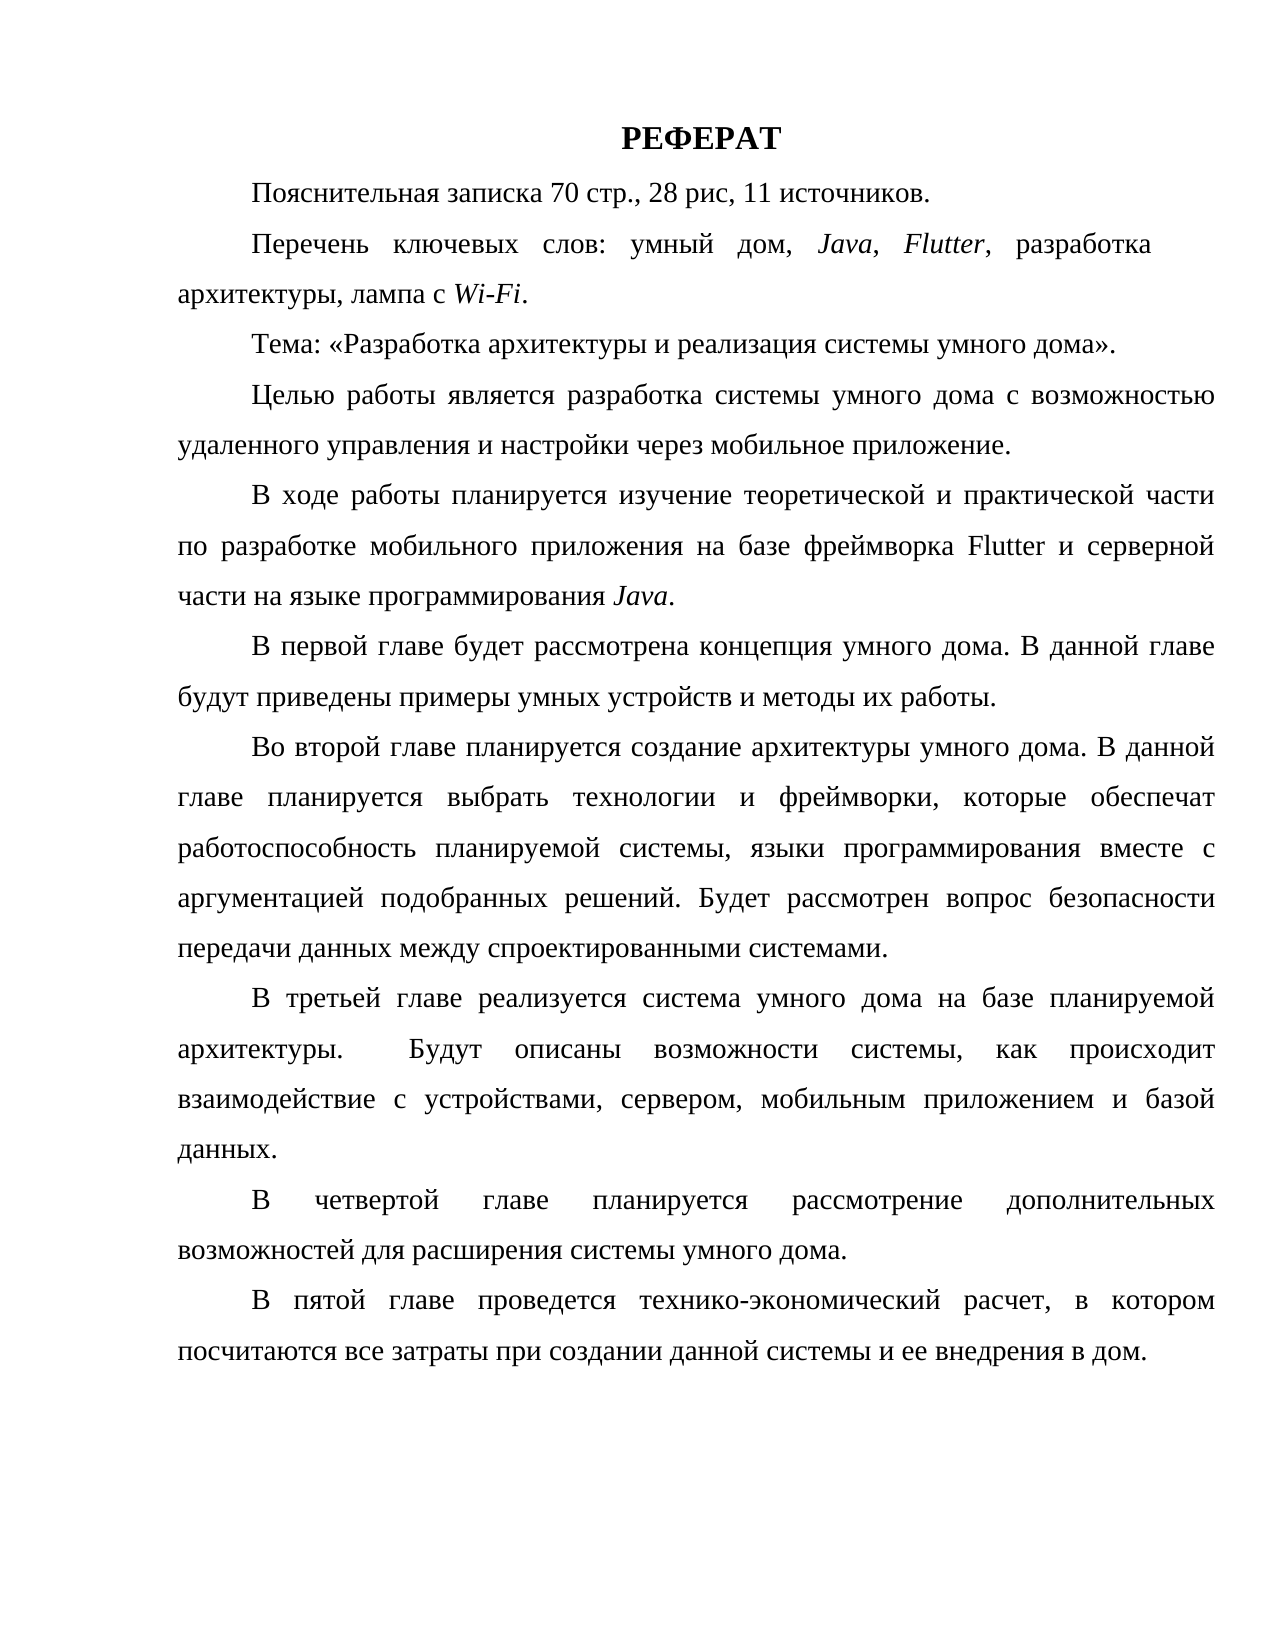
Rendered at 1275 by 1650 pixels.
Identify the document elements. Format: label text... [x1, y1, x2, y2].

text В пятой главе проведется технико-экономический расчет, в котором посчитаются все затраты при создании данной системы и ее внедрения в дом. [177, 1282, 1216, 1366]
text PEФEPAТ [177, 118, 1152, 156]
text В первой главе будет рассмотрена концепция умного дома. В данной главе будут приведены примеры умных устройств и методы их работы. [177, 628, 1216, 712]
text Во второй главе планируется создание архитектуры умного дома. В данной главе планируется выбрать технологии и фреймворки, которые обеспечат работоспособность планируемой системы, языки программирования вместе с аргументацией подобранных решений. Будет рассмотрен вопрос безопасности передачи данных между спроектированными системами. [177, 729, 1216, 964]
text Целью работы является разработка системы умного дома с возможностью удаленного управления и настройки через мобильное приложение. [177, 377, 1216, 461]
text В четвертой главе планируется рассмотрение дополнительных возможностей для расширения системы умного дома. [177, 1182, 1216, 1266]
text Тема: «Разработка архитектуры и реализация системы умного дома». [177, 327, 1216, 360]
text Перечень ключевых слов: умный дом, Java, Flutter, разработка архитектуры, лампа с Wi-Fi. [177, 226, 1152, 310]
text В третьей главе реализуется система умного дома на базе планируемой архитектуры. Будут описаны возможности системы, как происходит взаимодействие с устройствами, сервером, мобильным приложением и базой данных. [177, 981, 1216, 1165]
text Пояснительная записка 70 стр., 28 рис, 11 источников. [177, 176, 1152, 209]
text В ходе работы планируется изучение теоретической и практической части по разработке мобильного приложения на базе фреймворка Flutter и серверной части на языке программирования Java. [177, 477, 1216, 612]
